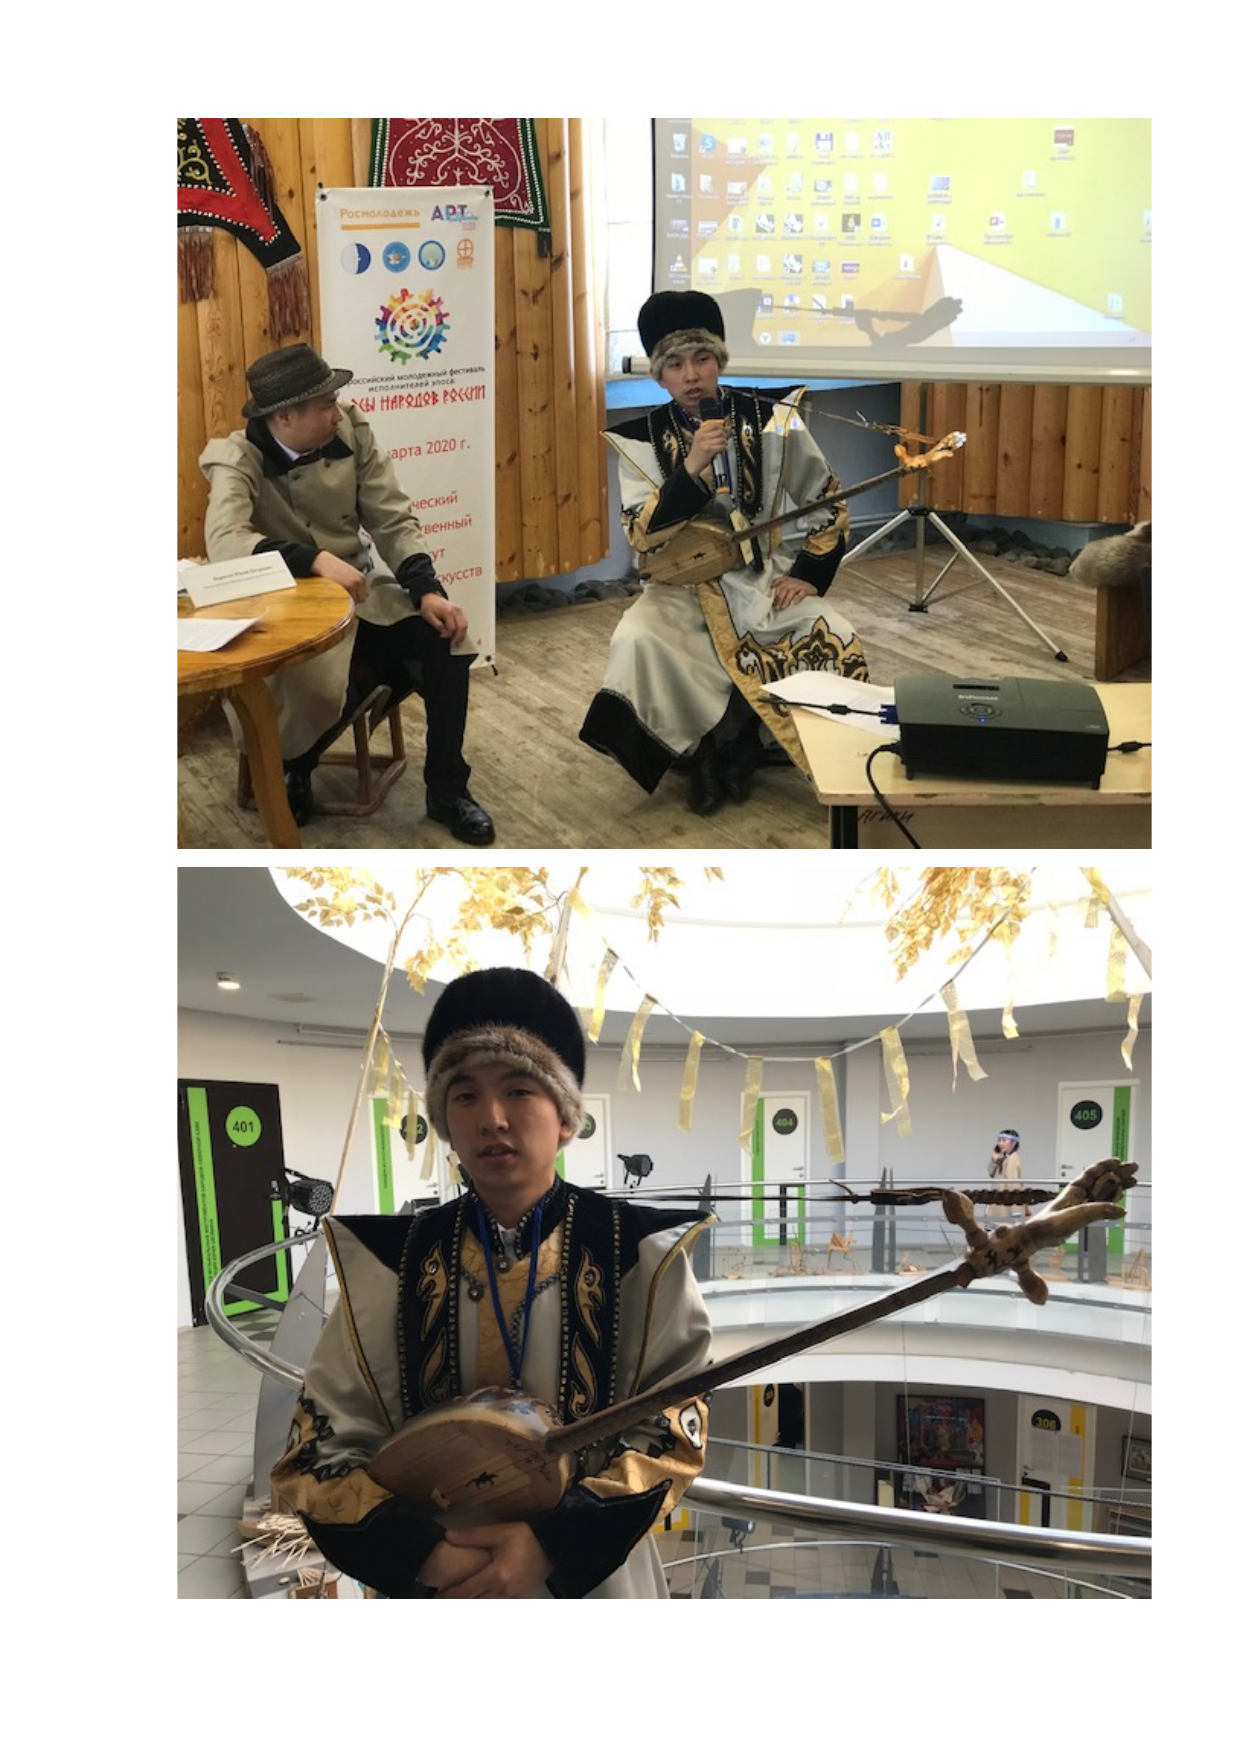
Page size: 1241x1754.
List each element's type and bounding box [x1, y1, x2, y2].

picture [177, 867, 1152, 1599]
picture [177, 118, 1152, 849]
